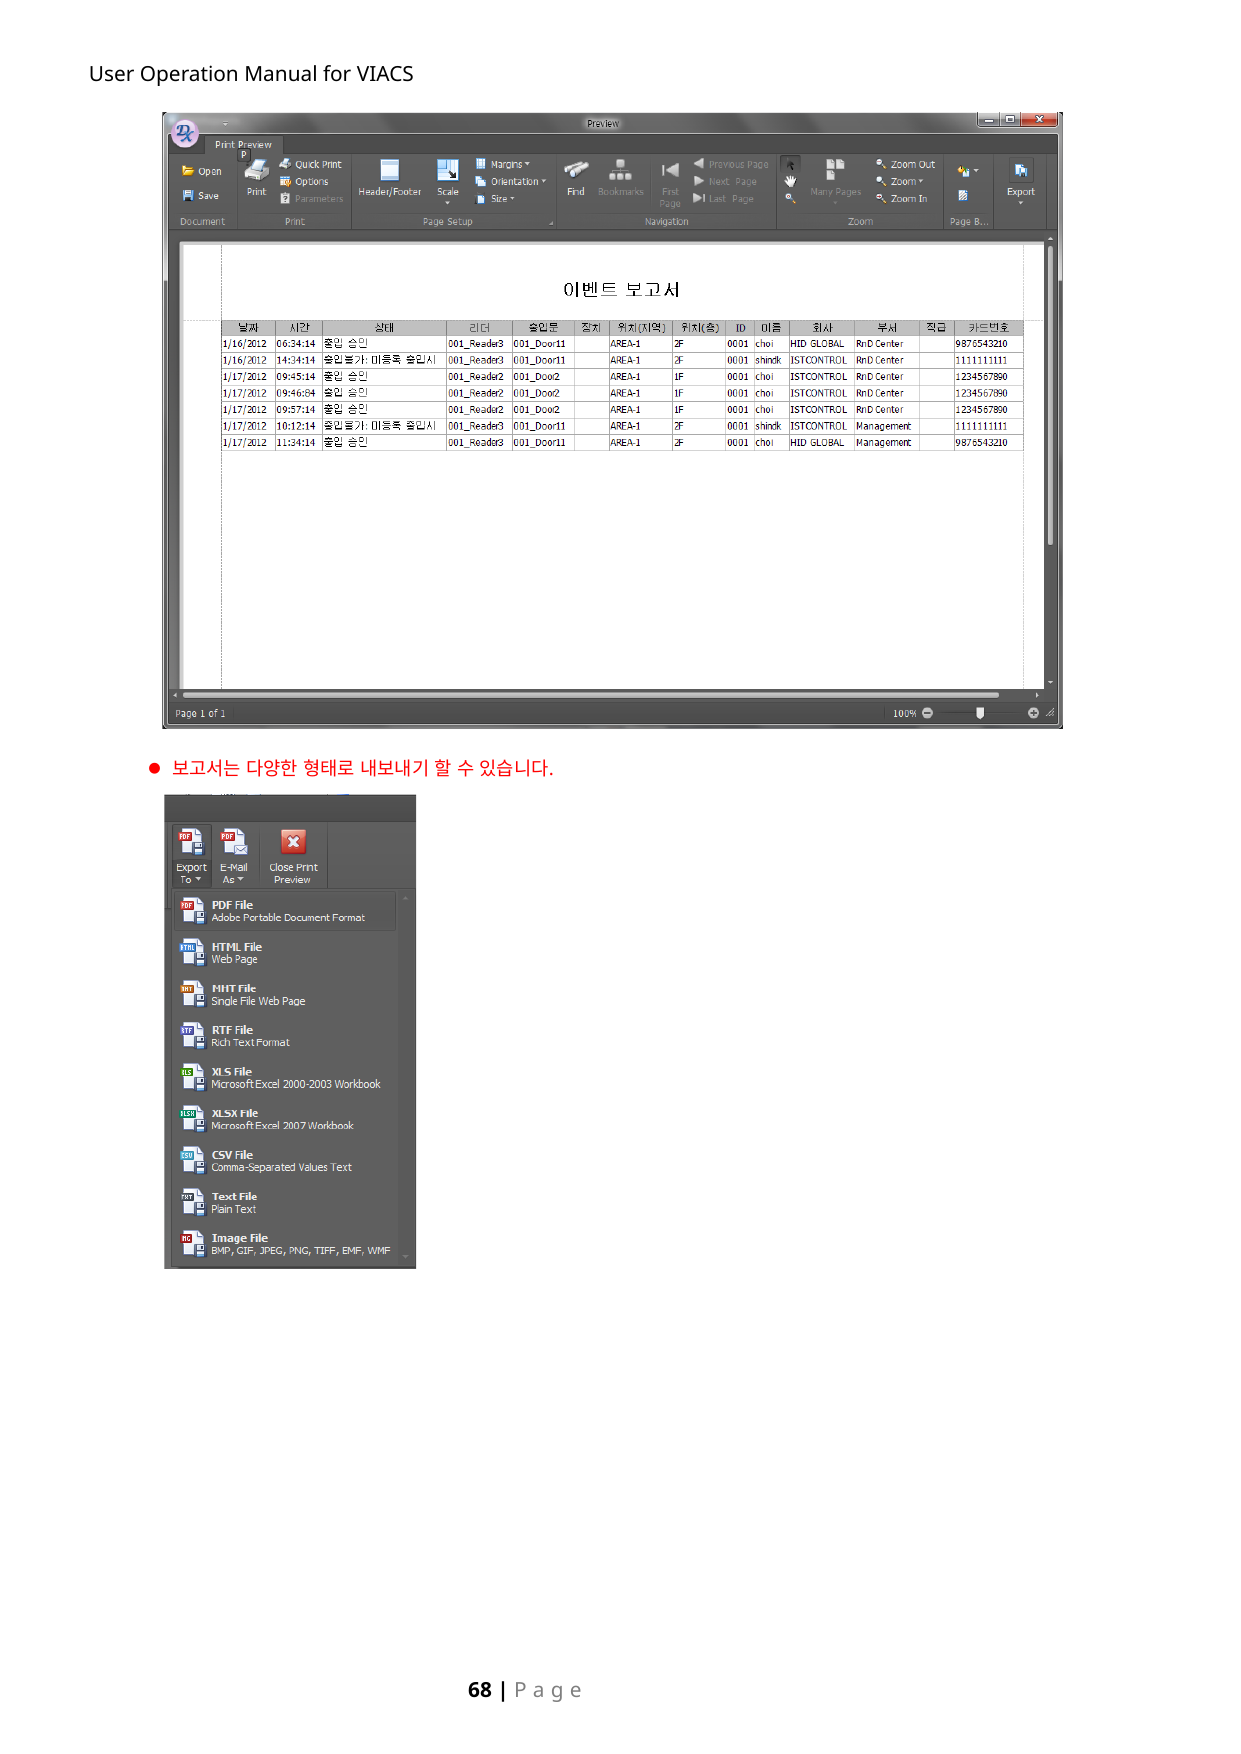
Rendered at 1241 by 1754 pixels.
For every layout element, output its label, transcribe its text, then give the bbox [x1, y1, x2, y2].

picture [164, 794, 417, 1269]
list 보고서는 다양한 형태로 내보내기 할 수 있습니다. [133, 754, 1152, 781]
picture [162, 112, 1063, 729]
